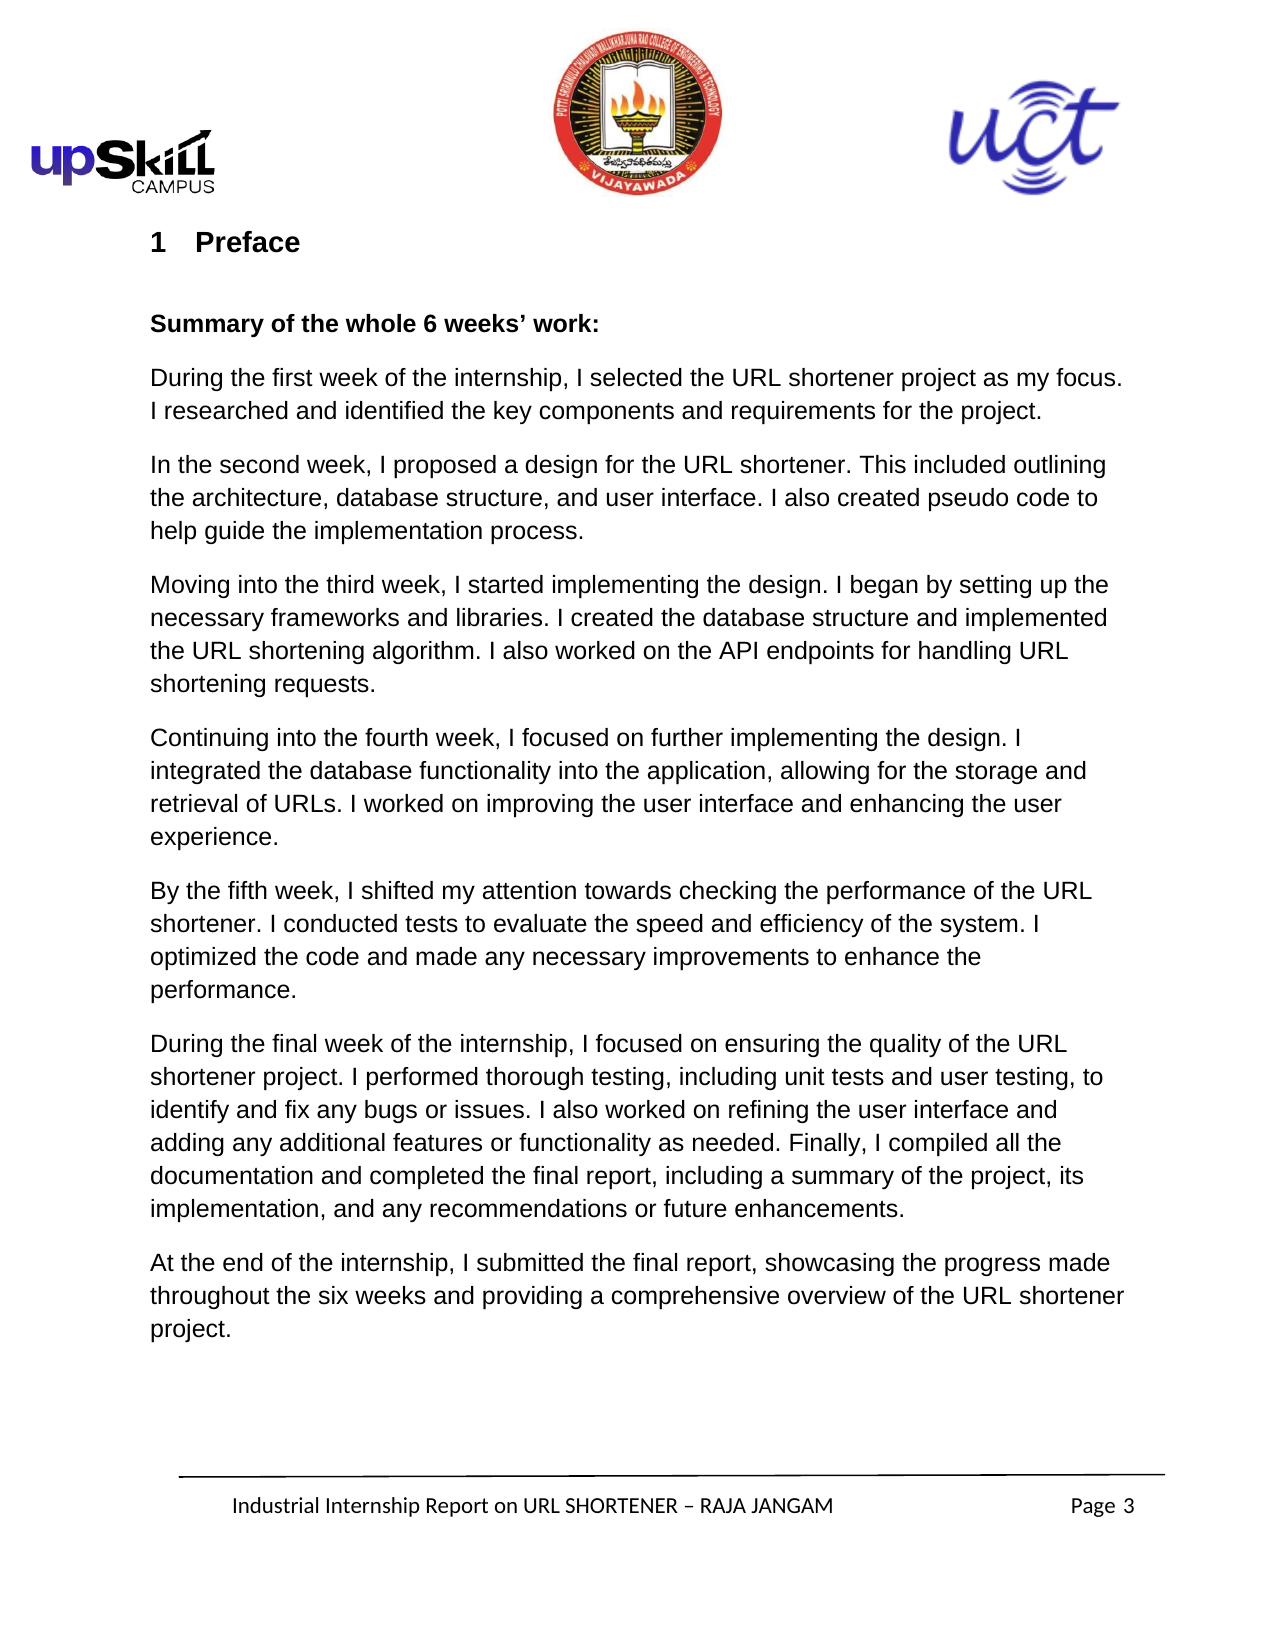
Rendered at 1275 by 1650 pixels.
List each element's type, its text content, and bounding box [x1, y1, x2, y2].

text Continuing into the fourth week, I focused on further implementing the design. I integrated the database functionality into the application, allowing for the storage and retrieval of URLs. I worked on improving the user interface and enhancing the user experience. [150, 723, 1134, 851]
text During the final week of the internship, I focused on ensuring the quality of the URL shortener project. I performed thorough testing, including unit tests and user testing, to identify and fix any bugs or issues. I also worked on refining the user interface and adding any additional features or functionality as needed. Finally, I compiled all the documentation and completed the final report, including a summary of the project, its implementation, and any recommendations or future enhancements. [150, 1029, 1134, 1223]
text Moving into the third week, I started implementing the design. I began by setting up the necessary frameworks and libraries. I created the database structure and implemented the URL shortening algorithm. I also worked on the API endpoints for handling URL shortening requests. [150, 570, 1134, 698]
picture [0, 117, 246, 197]
text In the second week, I proposed a design for the URL shortener. This included outlining the architecture, database structure, and user interface. I also created pseudo code to help guide the implementation process. [150, 450, 1134, 545]
text During the first week of the internship, I selected the URL shortener project as my focus. I researched and identified the key components and requirements for the project. [150, 363, 1134, 425]
text At the end of the internship, I submitted the final report, showcasing the progress made throughout the six weeks and providing a comprehensive overview of the URL shortener project. [150, 1248, 1134, 1343]
subtitle Preface [150, 225, 1134, 258]
text Summary of the whole 6 weeks’ work: [150, 309, 1134, 338]
picture [946, 71, 1125, 197]
picture [549, 28, 726, 197]
text By the fifth week, I shifted my attention towards checking the performance of the URL shortener. I conducted tests to evaluate the speed and efficiency of the system. I optimized the code and made any necessary improvements to enhance the performance. [150, 876, 1134, 1004]
